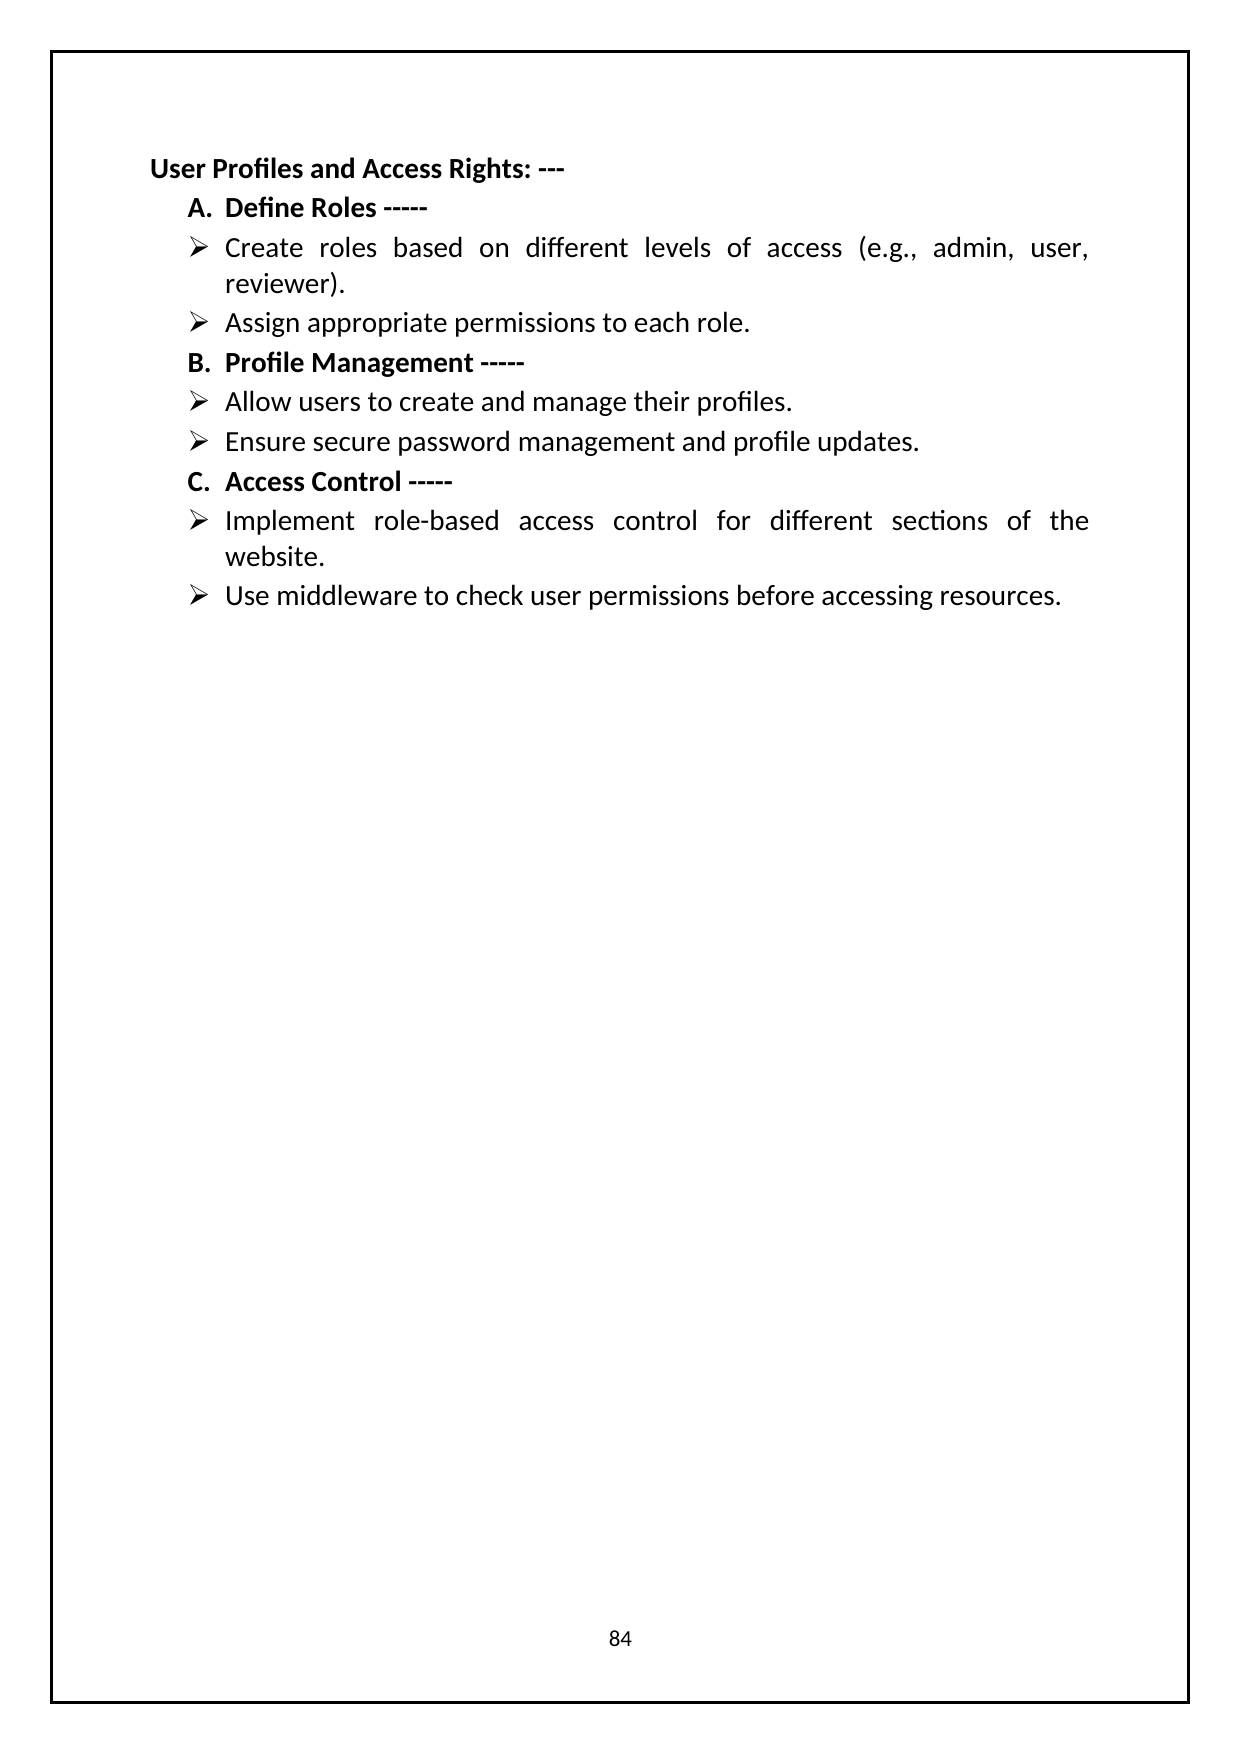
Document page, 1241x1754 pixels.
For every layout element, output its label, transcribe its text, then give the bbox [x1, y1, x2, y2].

list Profile Management ----- [187, 344, 1090, 379]
list Access Control ----- [187, 463, 1090, 498]
list Create roles based on different levels of access (e.g., admin, user, reviewer). [187, 229, 1090, 300]
list Use middleware to check user permissions before accessing resources. [187, 577, 1090, 613]
list Assign appropriate permissions to each role. [187, 304, 1090, 340]
list Implement role-based access control for different sections of the website. [187, 502, 1090, 573]
text User Profiles and Access Rights: --- [150, 150, 1090, 186]
list Ensure secure password management and profile updates. [187, 423, 1090, 459]
list Allow users to create and manage their profiles. [187, 383, 1090, 419]
list Define Roles ----- [187, 189, 1090, 225]
